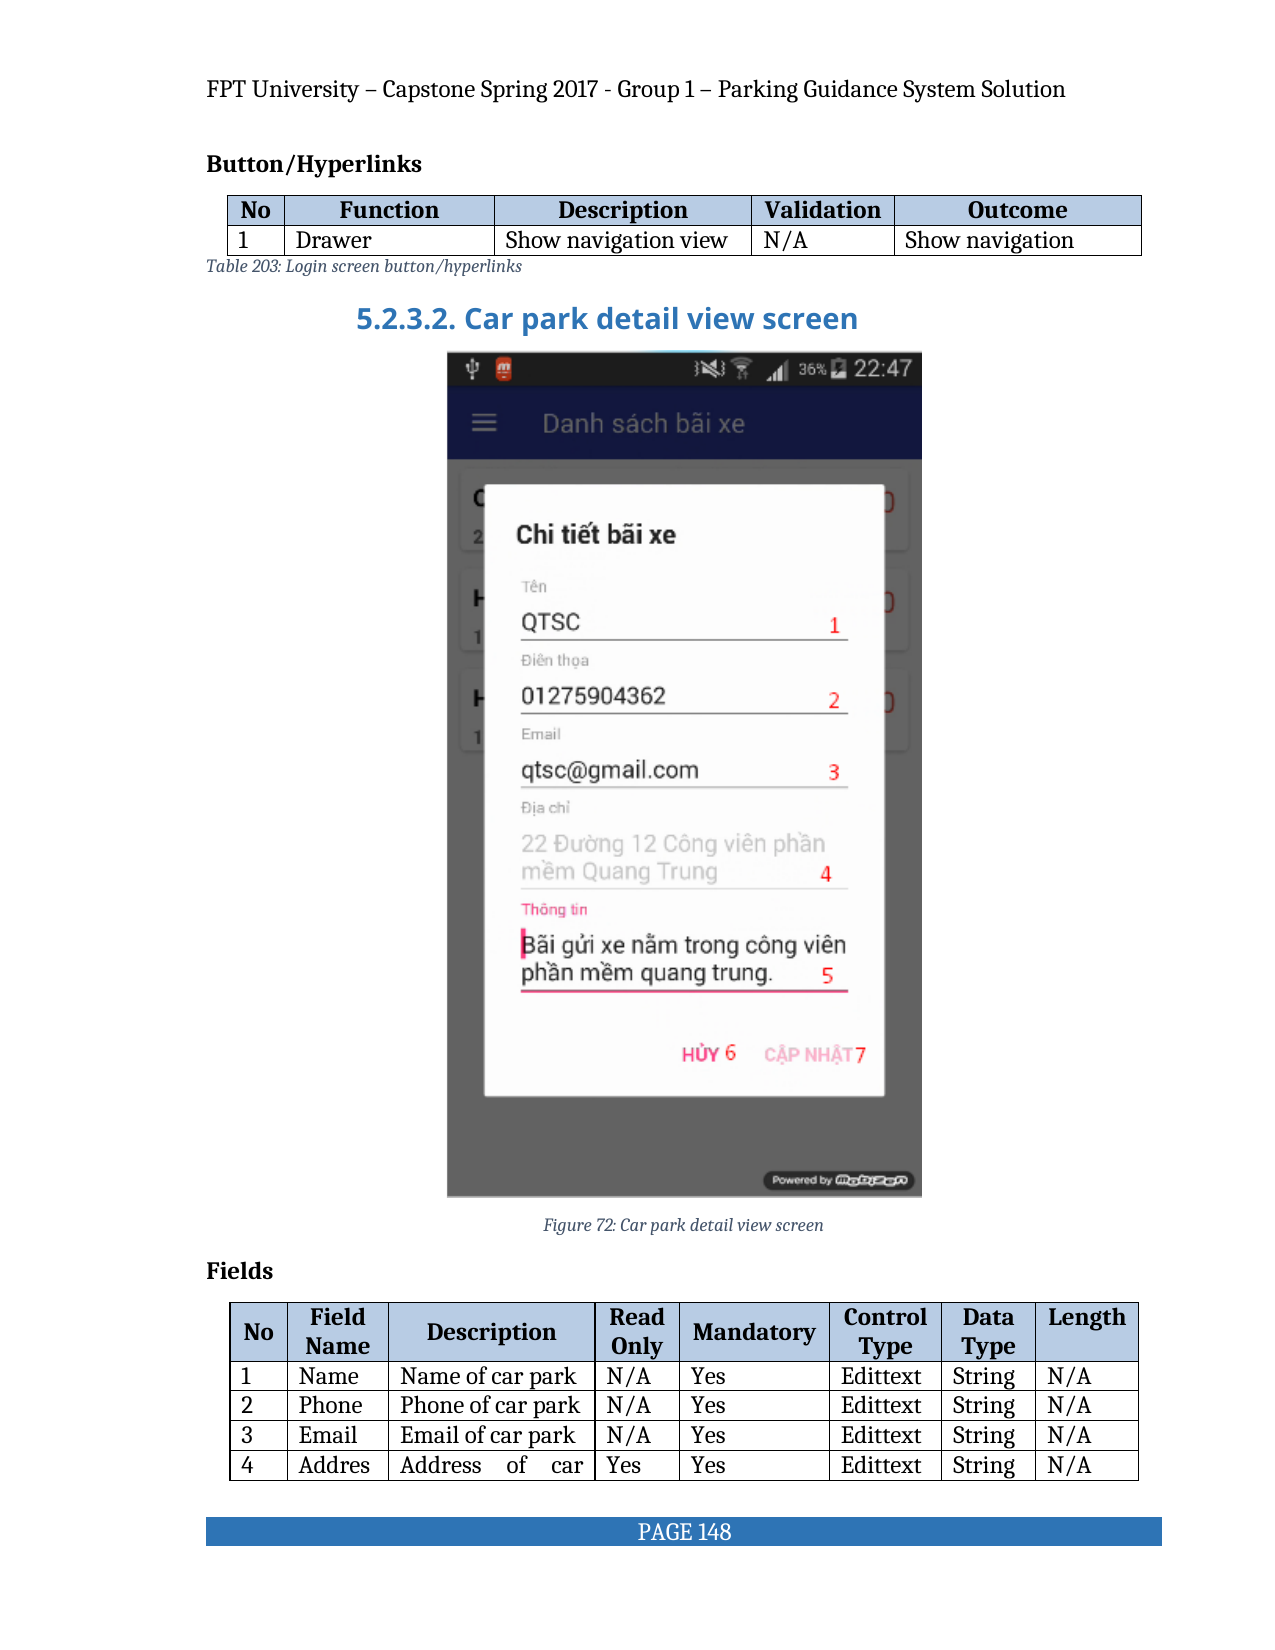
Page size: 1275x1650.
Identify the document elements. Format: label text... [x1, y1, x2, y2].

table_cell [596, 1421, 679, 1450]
text Button/Hyperlinks [206, 150, 1162, 179]
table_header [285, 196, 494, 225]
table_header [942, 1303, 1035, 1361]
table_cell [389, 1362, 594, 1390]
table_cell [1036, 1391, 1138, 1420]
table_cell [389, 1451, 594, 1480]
picture [446, 350, 922, 1198]
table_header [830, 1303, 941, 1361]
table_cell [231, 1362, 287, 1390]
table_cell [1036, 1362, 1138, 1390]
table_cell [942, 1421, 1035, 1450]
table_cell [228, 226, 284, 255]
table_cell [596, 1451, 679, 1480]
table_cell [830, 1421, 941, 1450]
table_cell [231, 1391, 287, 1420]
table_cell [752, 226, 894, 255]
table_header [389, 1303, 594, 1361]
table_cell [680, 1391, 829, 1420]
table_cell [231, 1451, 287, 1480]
text Fields [206, 1257, 1162, 1285]
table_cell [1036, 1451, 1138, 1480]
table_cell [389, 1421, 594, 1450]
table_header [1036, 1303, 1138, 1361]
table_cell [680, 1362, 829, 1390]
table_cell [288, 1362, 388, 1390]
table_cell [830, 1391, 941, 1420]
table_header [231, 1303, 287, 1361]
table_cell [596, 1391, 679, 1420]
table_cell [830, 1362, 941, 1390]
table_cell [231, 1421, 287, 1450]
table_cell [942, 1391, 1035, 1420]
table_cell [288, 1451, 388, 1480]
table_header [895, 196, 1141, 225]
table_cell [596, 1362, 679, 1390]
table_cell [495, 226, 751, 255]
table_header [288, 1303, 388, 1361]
subtitle Car park detail view screen [206, 298, 1162, 338]
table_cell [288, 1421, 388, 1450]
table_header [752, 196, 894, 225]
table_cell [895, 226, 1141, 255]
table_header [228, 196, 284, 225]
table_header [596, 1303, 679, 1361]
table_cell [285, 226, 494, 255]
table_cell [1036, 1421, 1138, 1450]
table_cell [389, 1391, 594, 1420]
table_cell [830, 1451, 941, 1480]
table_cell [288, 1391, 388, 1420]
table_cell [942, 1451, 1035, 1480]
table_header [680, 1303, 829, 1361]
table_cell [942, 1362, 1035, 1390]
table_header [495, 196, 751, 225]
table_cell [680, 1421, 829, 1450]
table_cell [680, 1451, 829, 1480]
